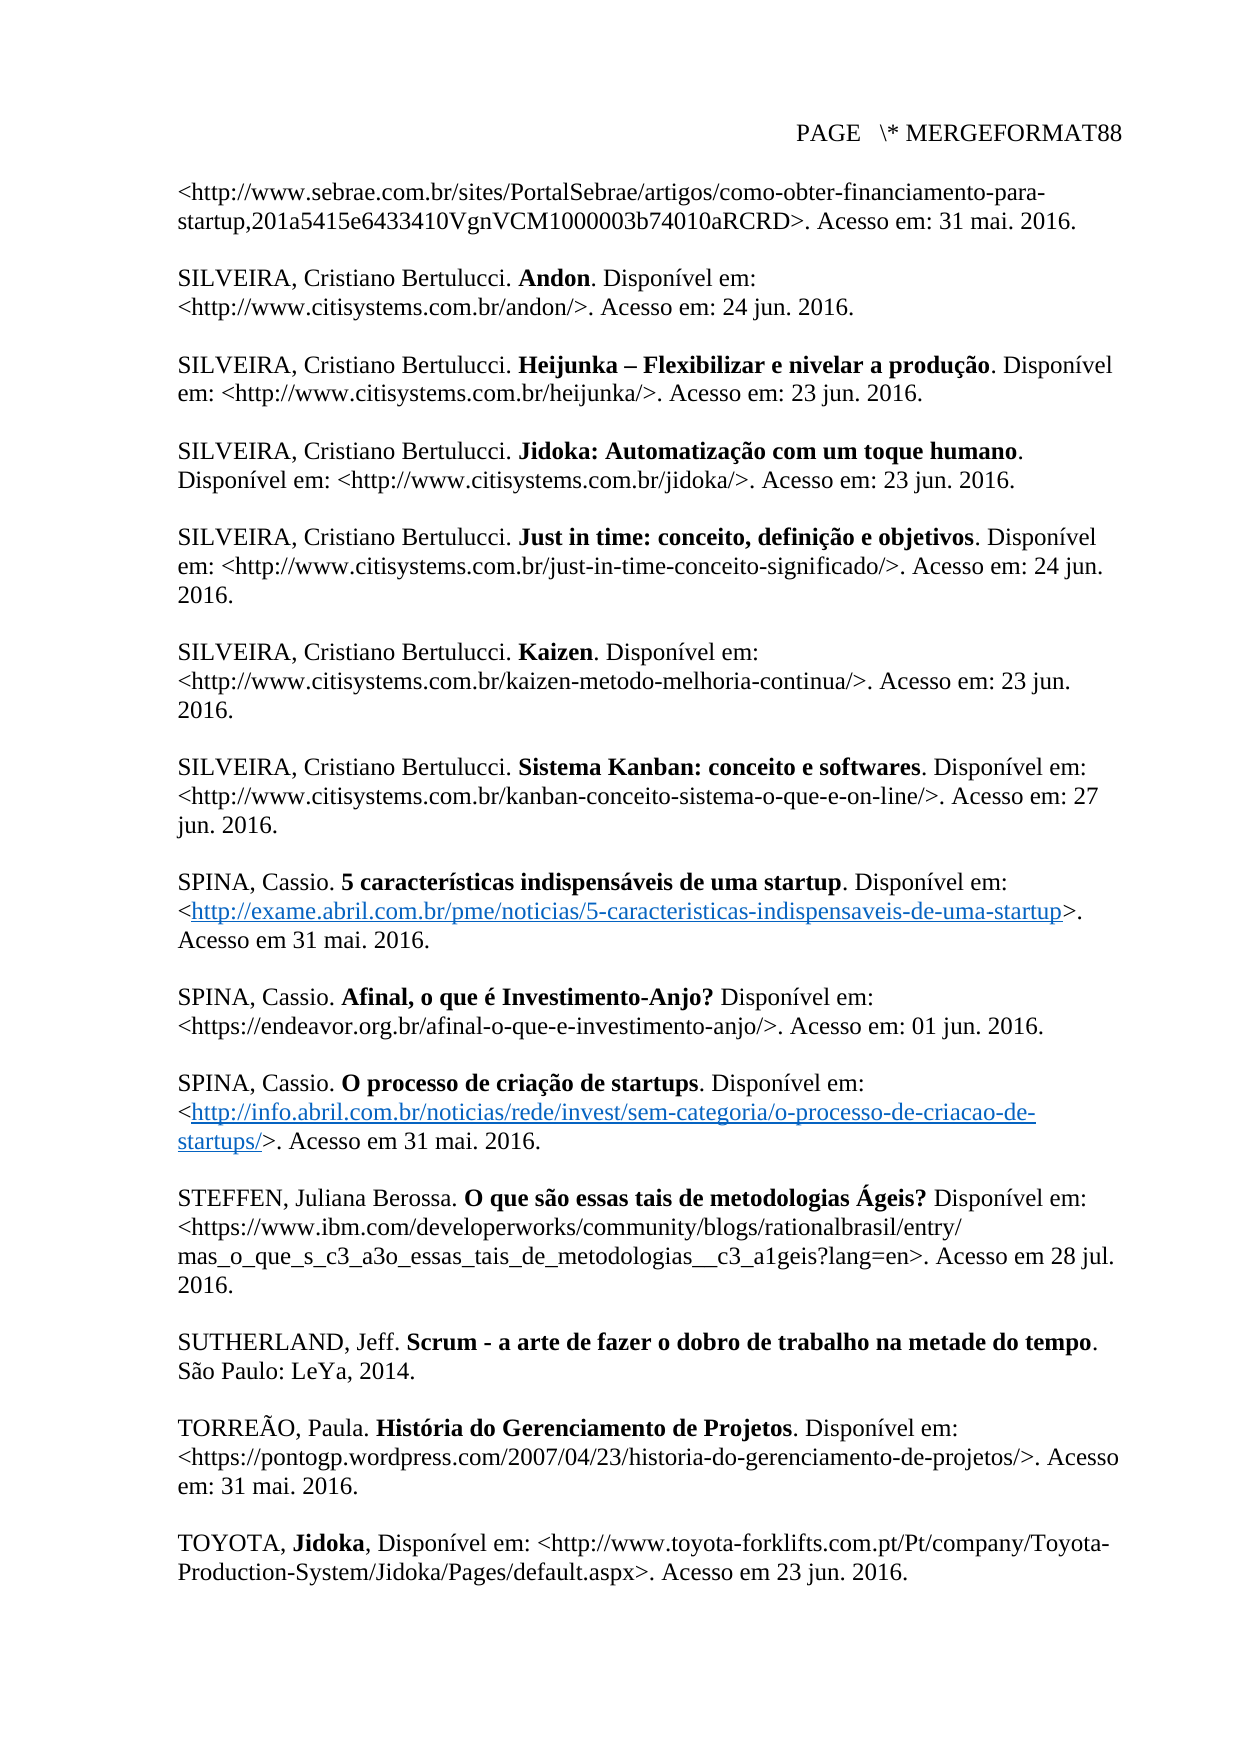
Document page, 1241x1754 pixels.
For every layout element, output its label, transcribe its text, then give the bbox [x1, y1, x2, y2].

text TOYOTA, Jidoka, Disponível em: <http://www.toyota-forklifts.com.pt/Pt/company/Toyota-Production-System/Jidoka/Pages/default.aspx>. Acesso em 23 jun. 2016. [177, 1528, 1122, 1586]
text SPINA, Cassio. 5 características indispensáveis de uma startup. Disponível em: <http://exame.abril.com.br/pme/noticias/5-caracteristicas-indispensaveis-de-uma-startup>. Acesso em 31 mai. 2016. [177, 867, 1122, 953]
text <http://www.sebrae.com.br/sites/PortalSebrae/artigos/como-obter-financiamento-para-startup,201a5415e6433410VgnVCM1000003b74010aRCRD>. Acesso em: 31 mai. 2016. [177, 177, 1122, 235]
text STEFFEN, Juliana Berossa. O que são essas tais de metodologias Ágeis? Disponível em: [177, 1183, 1122, 1212]
text SILVEIRA, Cristiano Bertulucci. Heijunka – Flexibilizar e nivelar a produção. Disponível em: <http://www.citisystems.com.br/heijunka/>. Acesso em: 23 jun. 2016. [177, 350, 1122, 407]
text SILVEIRA, Cristiano Bertulucci. Just in time: conceito, definição e objetivos. Disponível em: <http://www.citisystems.com.br/just-in-time-conceito-significado/>. Acesso em: 24 jun. 2016. [177, 522, 1122, 608]
text SILVEIRA, Cristiano Bertulucci. Kaizen. Disponível em: <http://www.citisystems.com.br/kaizen-metodo-melhoria-continua/>. Acesso em: 23 jun. 2016. [177, 637, 1122, 723]
text SUTHERLAND, Jeff. Scrum - a arte de fazer o dobro de trabalho na metade do tempo. São Paulo: LeYa, 2014. [177, 1327, 1122, 1385]
text SPINA, Cassio. O processo de criação de startups. Disponível em: <http://info.abril.com.br/noticias/rede/invest/sem-categoria/o-processo-de-criacao-de-startups/>. Acesso em 31 mai. 2016. [177, 1068, 1122, 1155]
text <https://www.ibm.com/developerworks/community/blogs/rationalbrasil/entry/mas_o_que_s_c3_a3o_essas_tais_de_metodologias__c3_a1geis?lang=en>. Acesso em 28 jul. 2016. [233, 1212, 1122, 1298]
text TORREÃO, Paula. História do Gerenciamento de Projetos. Disponível em: <https://pontogp.wordpress.com/2007/04/23/historia-do-gerenciamento-de-projetos/>. Acesso em: 31 mai. 2016. [177, 1413, 1122, 1500]
text <https://endeavor.org.br/afinal-o-que-e-investimento-anjo/>. Acesso em: 01 jun. 2016. [177, 1011, 1122, 1040]
text SILVEIRA, Cristiano Bertulucci. Sistema Kanban: conceito e softwares. Disponível em: <http://www.citisystems.com.br/kanban-conceito-sistema-o-que-e-on-line/>. Acesso em: 27 jun. 2016. [177, 752, 1122, 838]
text SPINA, Cassio. Afinal, o que é Investimento-Anjo? Disponível em: [177, 982, 1122, 1011]
text SILVEIRA, Cristiano Bertulucci. Jidoka: Automatização com um toque humano. Disponível em: <http://www.citisystems.com.br/jidoka/>. Acesso em: 23 jun. 2016. [177, 436, 1122, 493]
text SILVEIRA, Cristiano Bertulucci. Andon. Disponível em: <http://www.citisystems.com.br/andon/>. Acesso em: 24 jun. 2016. [177, 263, 1122, 321]
